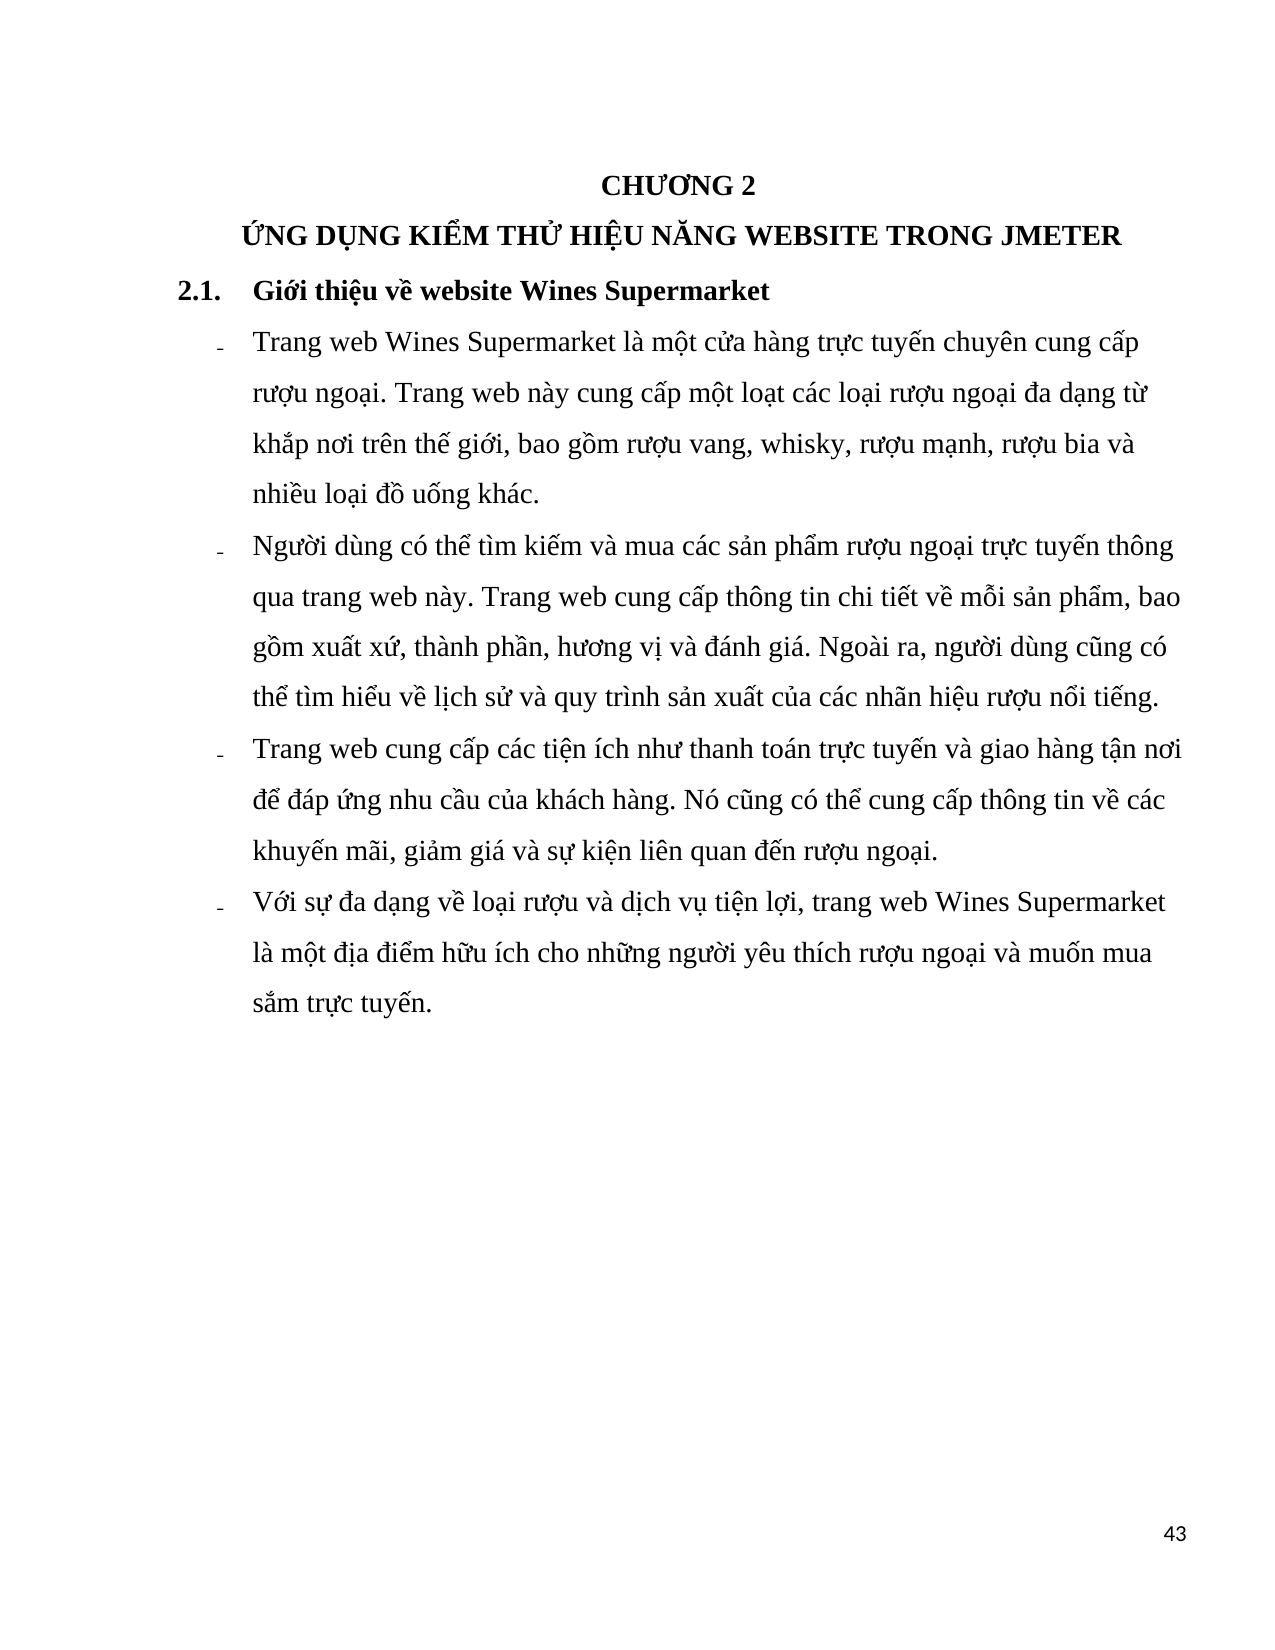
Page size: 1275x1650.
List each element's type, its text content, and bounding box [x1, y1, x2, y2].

subtitle 2.1. Giới thiệu về website Wines Supermarket [177, 273, 1186, 306]
subtitle CHƯƠNG 2 ỨNG DỤNG KIỂM THỬ HIỆU NĂNG WEBSITE TRONG JMETER [177, 168, 1186, 252]
list Với sự đa dạng về loại rượu và dịch vụ tiện lợi, trang web Wines Supermarket là một địa điểm hữu ích cho những người yêu thích rượu ngoại và muốn mua sắm trực tuyến. [215, 883, 1186, 1019]
list Trang web cung cấp các tiện ích như thanh toán trực tuyến và giao hàng tận nơi để đáp ứng nhu cầu của khách hàng. Nó cũng có thể cung cấp thông tin về các khuyến mãi, giảm giá và sự kiện liên quan đến rượu ngoại. [215, 730, 1186, 866]
list Trang web Wines Supermarket là một cửa hàng trực tuyến chuyên cung cấp rượu ngoại. Trang web này cung cấp một loạt các loại rượu ngoại đa dạng từ khắp nơi trên thế giới, bao gồm rượu vang, whisky, rượu mạnh, rượu bia và nhiều loại đồ uống khác. [215, 323, 1186, 510]
list Người dùng có thể tìm kiếm và mua các sản phẩm rượu ngoại trực tuyến thông qua trang web này. Trang web cung cấp thông tin chi tiết về mỗi sản phẩm, bao gồm xuất xứ, thành phần, hương vị và đánh giá. Ngoài ra, người dùng cũng có thể tìm hiểu về lịch sử và quy trình sản xuất của các nhãn hiệu rượu nổi tiếng. [215, 527, 1186, 713]
